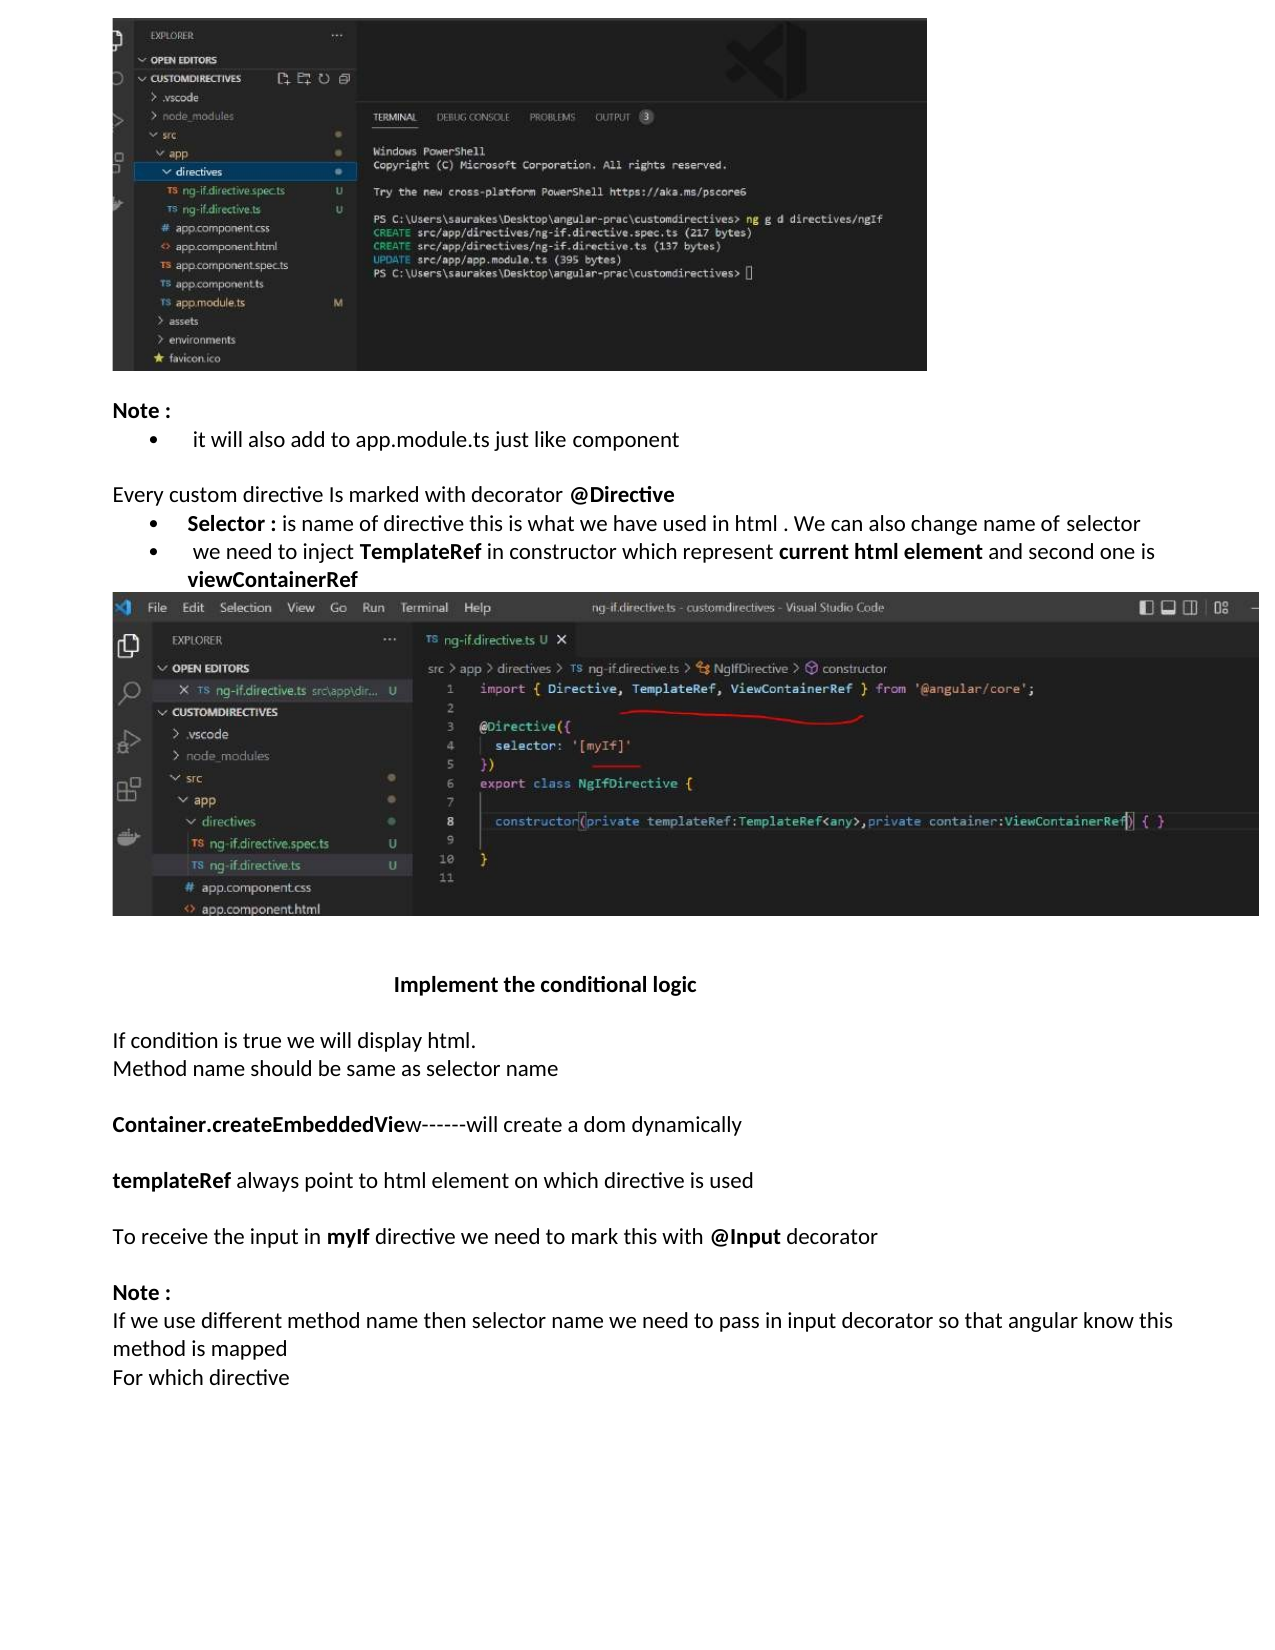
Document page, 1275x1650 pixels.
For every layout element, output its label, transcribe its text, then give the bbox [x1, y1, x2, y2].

text If we use different method name then selector name we need to pass in input decorator so that angular know this method is mapped [112, 1306, 1178, 1362]
text Method name should be same as selector name [112, 1054, 1275, 1082]
list Selector : is name of directive this is what we have used in html . We can also change name of selector [150, 509, 1275, 537]
text Implement the conditional logic [394, 970, 1275, 998]
list we need to inject TemplateRef in constructor which represent current html element and second one is [150, 537, 1275, 565]
text templateRef always point to html element on which directive is used [112, 1167, 1275, 1194]
text To receive the input in myIf directive we need to mark this with @Input decorator [112, 1222, 1275, 1250]
picture [112, 592, 1259, 916]
text If condition is true we will display html. [112, 1026, 1275, 1054]
text Every custom directive Is marked with decorator @Directive [112, 480, 1275, 508]
picture [112, 18, 927, 371]
text Note : [112, 397, 1275, 425]
subtitle Note : [112, 1278, 1275, 1306]
list it will also add to app.module.ts just like component [150, 425, 1275, 453]
subtitle viewContainerRef [187, 565, 1275, 593]
text Container.createEmbeddedView will create a dom dynamically [112, 1110, 1275, 1138]
text For which directive [112, 1363, 1275, 1391]
